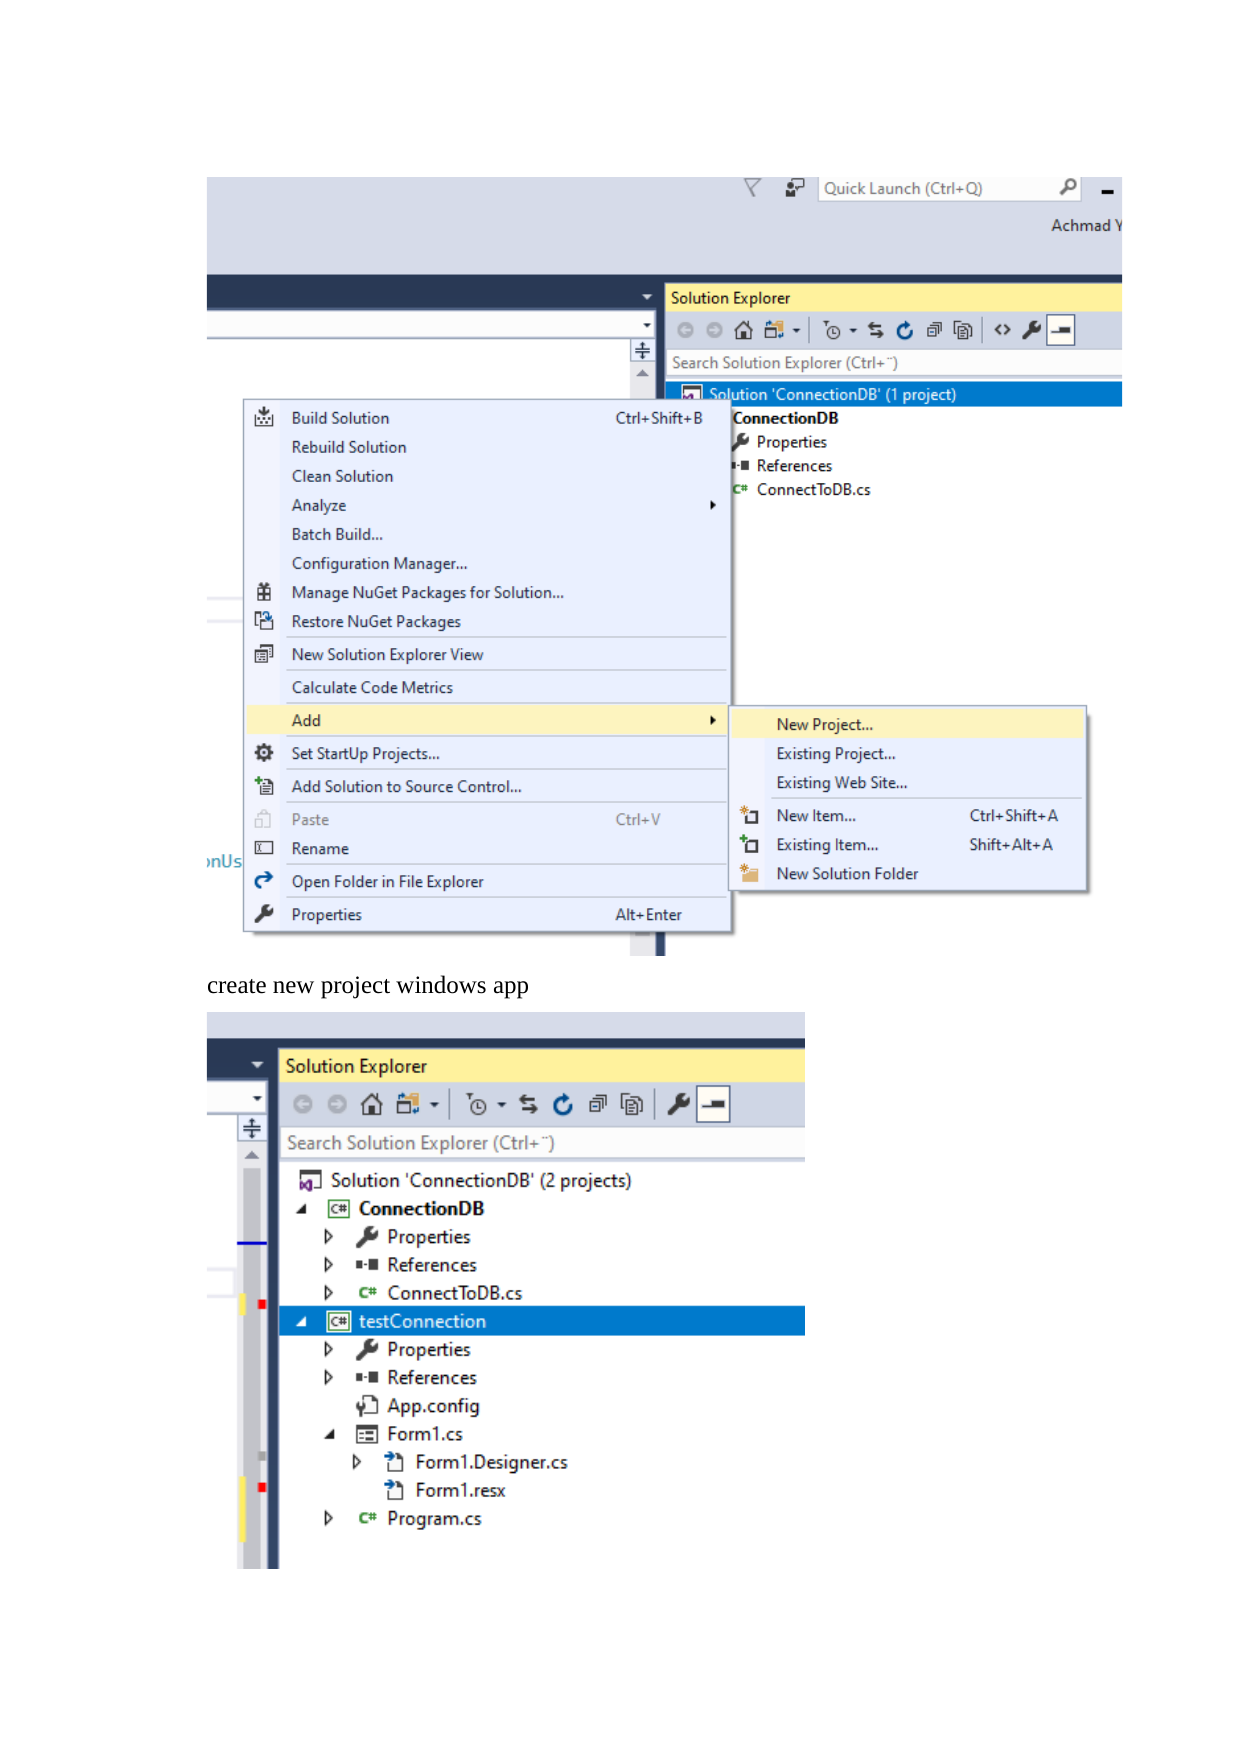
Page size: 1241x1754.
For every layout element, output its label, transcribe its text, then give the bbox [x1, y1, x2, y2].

picture [206, 177, 1123, 956]
text create new project windows app [207, 970, 1122, 998]
picture [206, 1012, 805, 1569]
